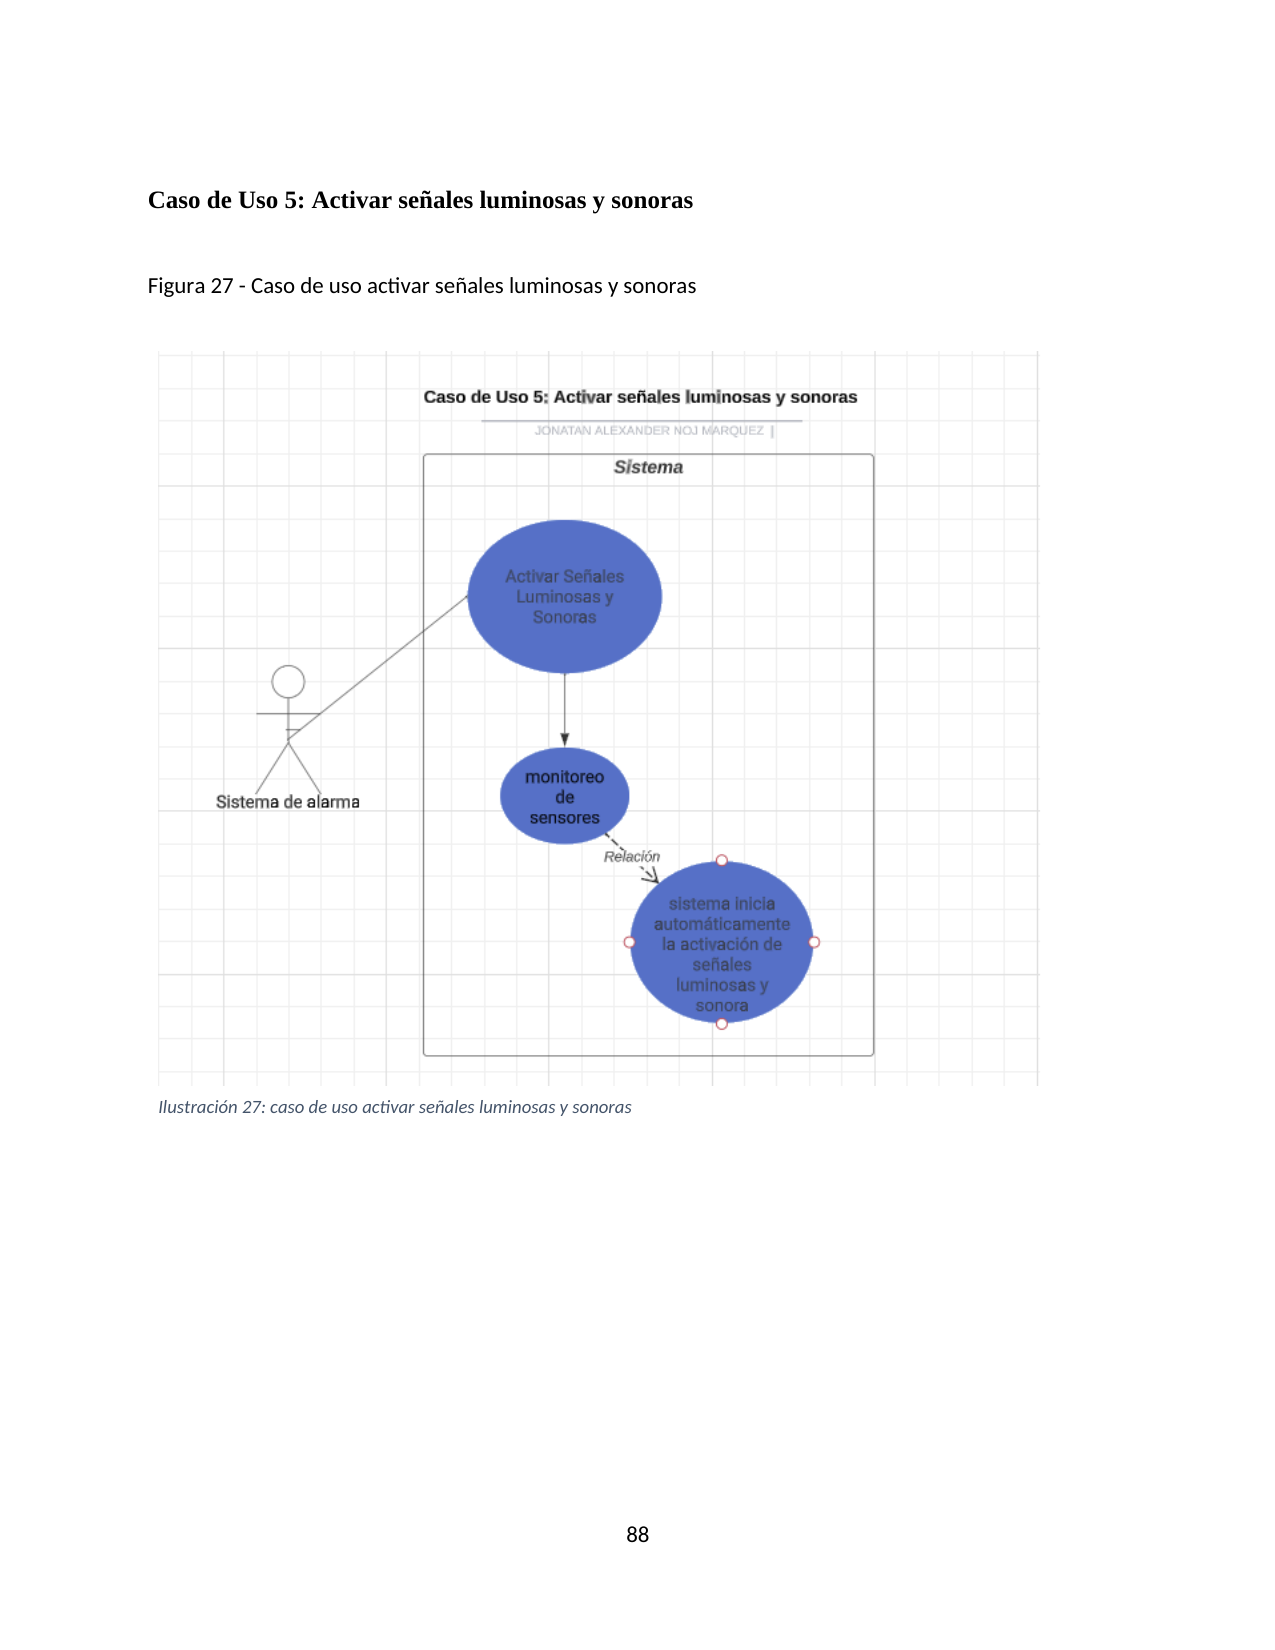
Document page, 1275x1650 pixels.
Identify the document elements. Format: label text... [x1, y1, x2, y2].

picture [158, 351, 1041, 1086]
subtitle Caso de Uso 5: Activar señales luminosas y sonoras [148, 185, 1127, 214]
text Figura 27 - Caso de uso activar señales luminosas y sonoras [148, 271, 1127, 299]
